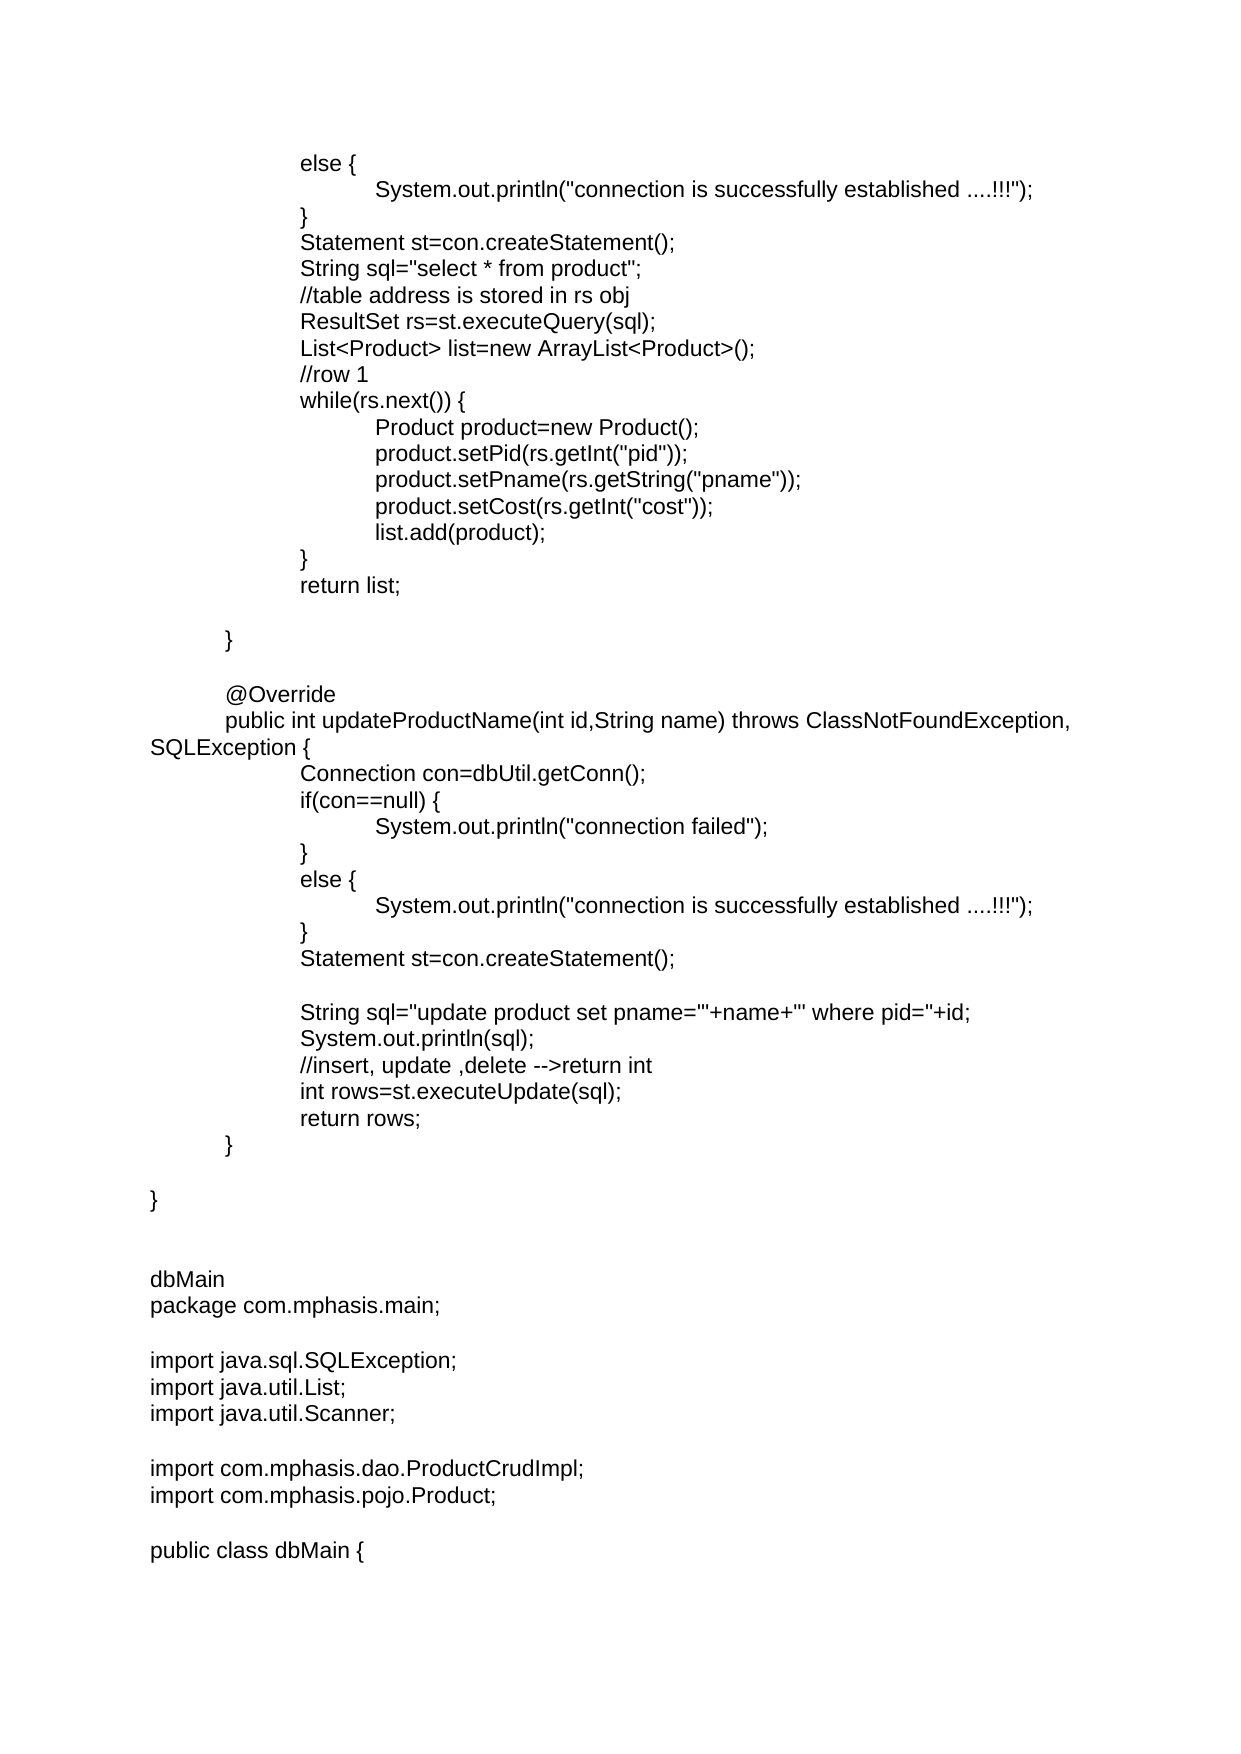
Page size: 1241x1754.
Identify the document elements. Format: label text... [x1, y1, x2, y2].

text } [150, 545, 1090, 572]
text System.out.println("connection is successfully established ....!!!"); [150, 176, 1090, 203]
text List<Product> list=new ArrayList<Product>(); [150, 334, 1090, 361]
text //table address is stored in rs obj [150, 282, 1090, 308]
text //insert, update ,delete -->return int [150, 1052, 1090, 1078]
text else { [150, 866, 1090, 892]
text } [150, 918, 1090, 945]
text String sql="select * from product"; [150, 255, 1090, 282]
text System.out.println(sql); [150, 1025, 1090, 1052]
text return rows; [150, 1104, 1090, 1131]
text } [150, 203, 1090, 229]
text System.out.println("connection is successfully established ....!!!"); [150, 892, 1090, 918]
text import java.util.List; [150, 1374, 1090, 1400]
text if(con==null) { [150, 787, 1090, 813]
text package com.mphasis.main; [150, 1292, 1090, 1319]
text while(rs.next()) { [150, 387, 1090, 413]
text import com.mphasis.pojo.Product; [150, 1482, 1090, 1508]
text list.add(product); [150, 519, 1090, 545]
text product.setPid(rs.getInt("pid")); [150, 440, 1090, 466]
text import com.mphasis.dao.ProductCrudImpl; [150, 1455, 1090, 1482]
text @Override [150, 681, 1090, 707]
text } [150, 1131, 1090, 1157]
text Product product=new Product(); [150, 413, 1090, 440]
text public class dbMain { [150, 1537, 1090, 1563]
text else { [150, 150, 1090, 176]
text } [150, 626, 1090, 652]
text System.out.println("connection failed"); [150, 813, 1090, 839]
text String sql="update product set pname='"+name+"' where pid="+id; [150, 999, 1090, 1025]
text ResultSet rs=st.executeQuery(sql); [150, 308, 1090, 334]
text //row 1 [150, 361, 1090, 387]
text import java.sql.SQLException; [150, 1347, 1090, 1374]
text import java.util.Scanner; [150, 1400, 1090, 1427]
text product.setPname(rs.getString("pname")); [150, 466, 1090, 493]
text } [150, 839, 1090, 866]
text Connection con=dbUtil.getConn(); [150, 760, 1090, 787]
text } [150, 1186, 1090, 1212]
text product.setCost(rs.getInt("cost")); [150, 493, 1090, 519]
text public int updateProductName(int id,String name) throws ClassNotFoundException, SQLException { [150, 707, 1090, 760]
text Statement st=con.createStatement(); [150, 229, 1090, 255]
text Statement st=con.createStatement(); [150, 945, 1090, 971]
text int rows=st.executeUpdate(sql); [150, 1078, 1090, 1104]
text return list; [150, 572, 1090, 598]
text dbMain [150, 1266, 1090, 1292]
